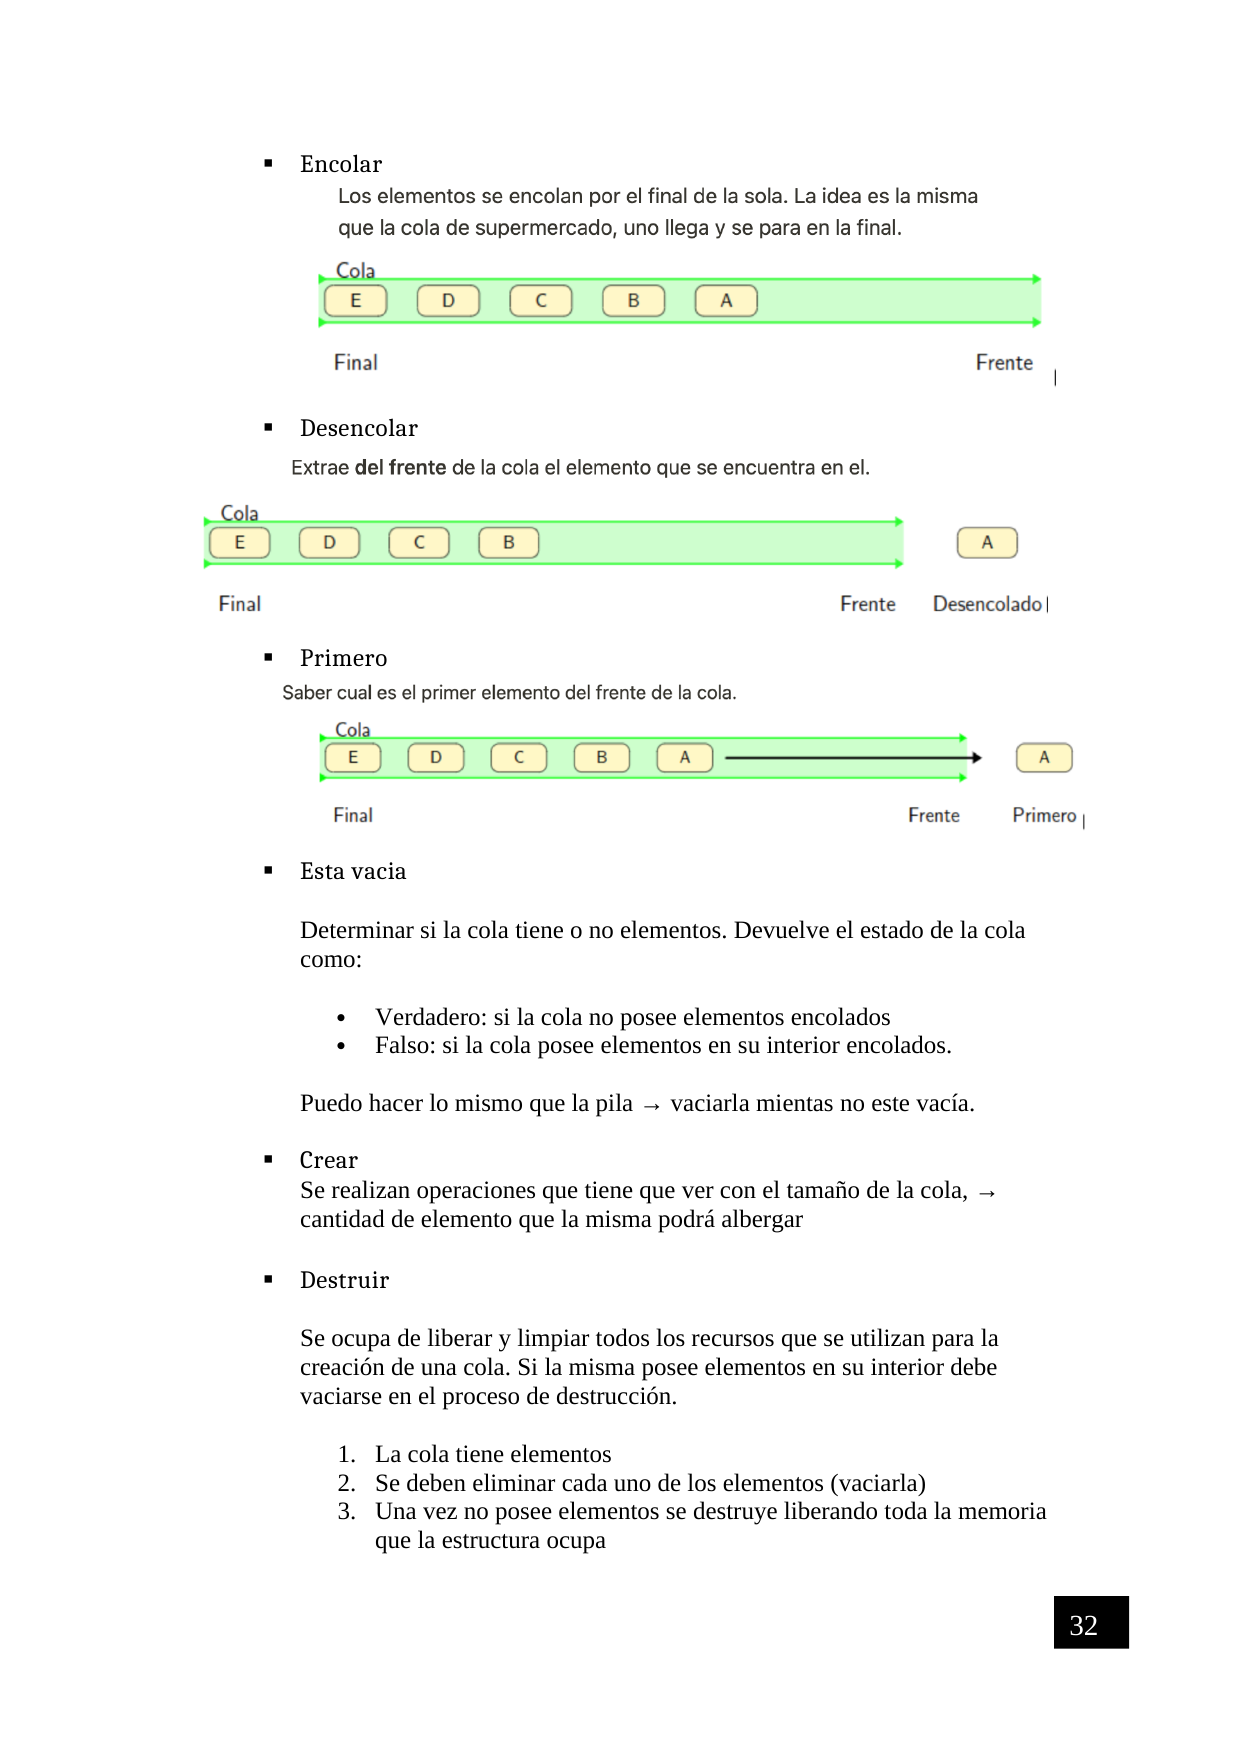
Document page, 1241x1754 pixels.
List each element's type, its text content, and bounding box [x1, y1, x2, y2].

subtitle Desencolar [262, 414, 1053, 443]
subtitle Crear [262, 1146, 1053, 1175]
list Se deben eliminar cada uno de los elementos (vaciarla) [337, 1468, 1053, 1496]
list Falso: si la cola posee elementos en su interior encolados. [337, 1031, 1053, 1059]
subtitle Destruir [262, 1266, 1053, 1294]
picture [300, 178, 1091, 410]
list Una vez no posee elementos se destruye liberando toda la memoria que la estructura ocupa [337, 1496, 1053, 1554]
text Puedo hacer lo mismo que la pila → vaciarla mientas no este vacía. [300, 1088, 1053, 1117]
picture [187, 447, 1053, 640]
subtitle Primero [262, 643, 1053, 672]
text Se ocupa de liberar y limpiar todos los recursos que se utilizan para la creación de una cola. Si la misma posee elementos en su interior debe vaciarse en el proceso de destrucción. [300, 1323, 1053, 1410]
list La cola tiene elementos [337, 1439, 1053, 1468]
list Verdadero: si la cola no posee elementos encolados [337, 1002, 1053, 1031]
picture [262, 676, 1111, 854]
text Se realizan operaciones que tiene que ver con el tamaño de la cola, → cantidad de elemento que la misma podrá albergar [300, 1175, 1053, 1233]
text Determinar si la cola tiene o no elementos. Devuelve el estado de la cola como: [300, 915, 1053, 973]
subtitle Esta vacia [262, 857, 1053, 886]
